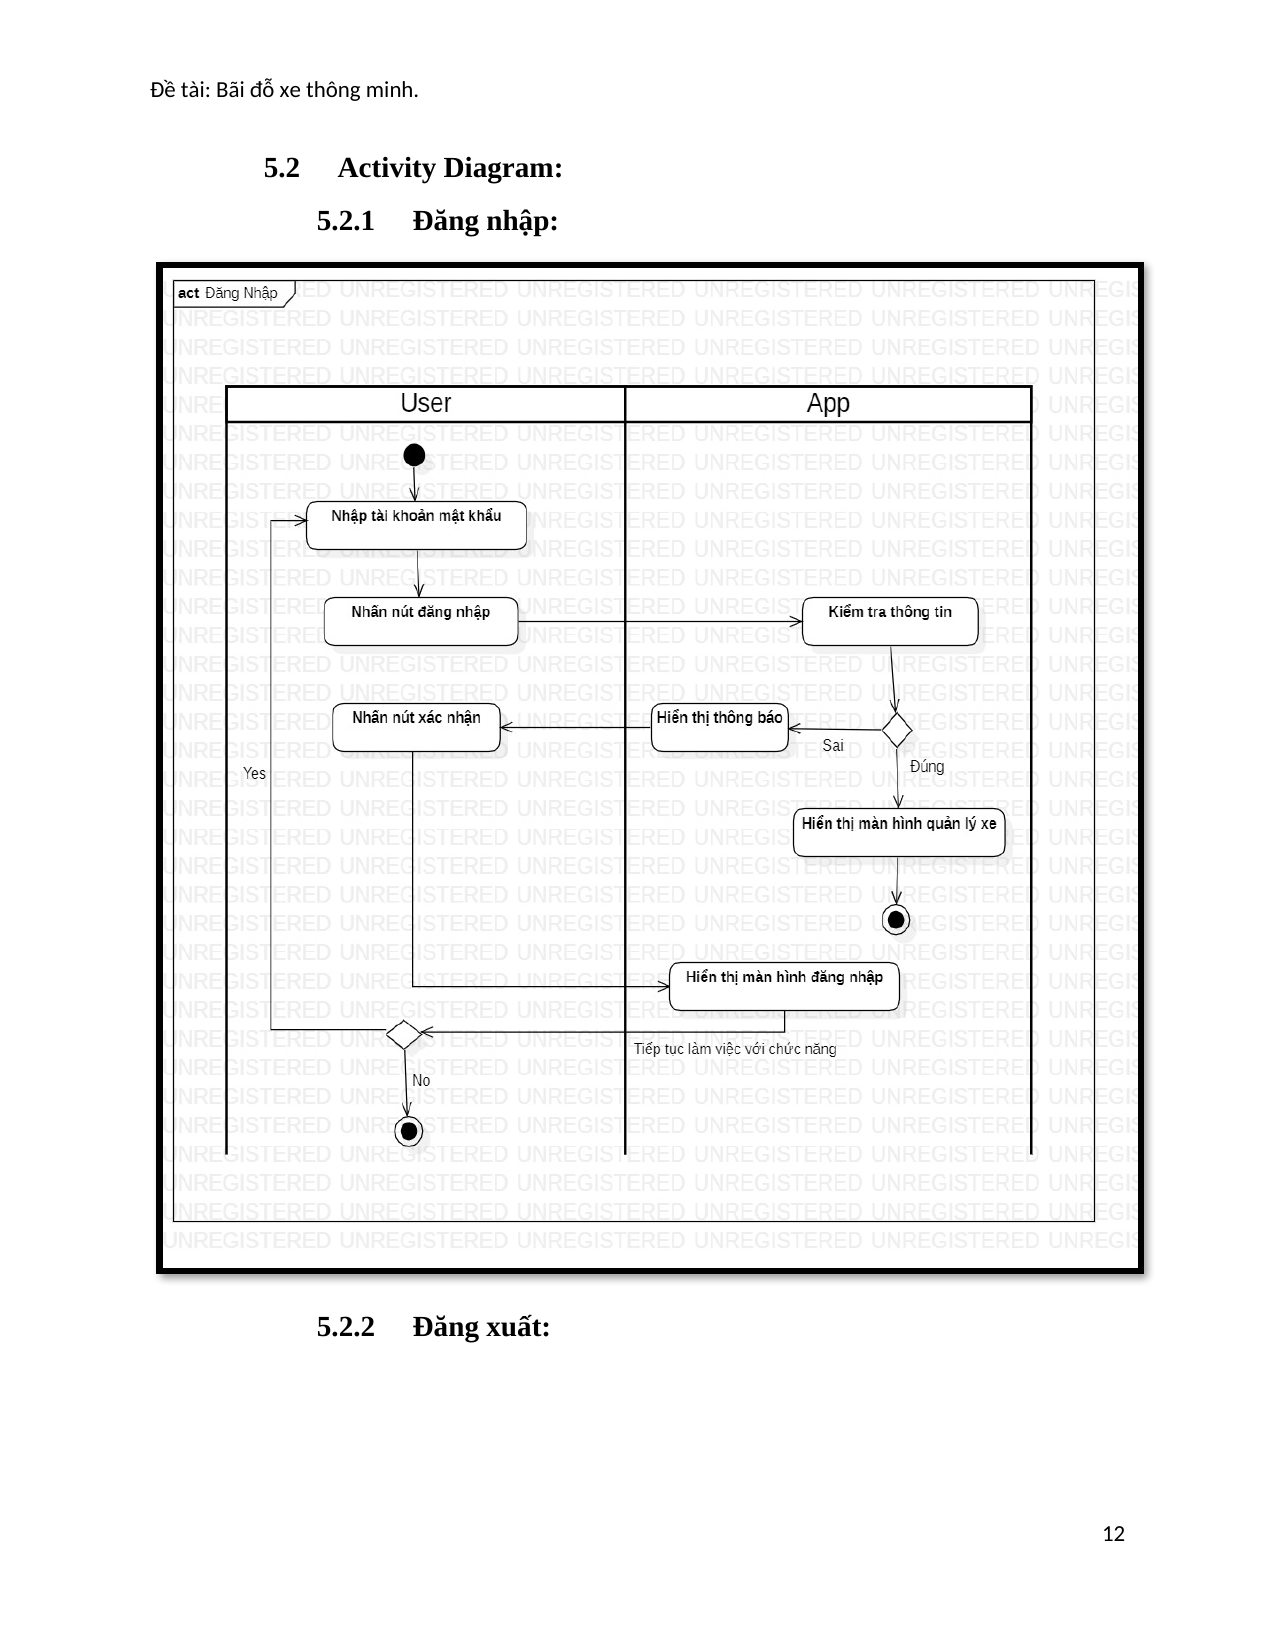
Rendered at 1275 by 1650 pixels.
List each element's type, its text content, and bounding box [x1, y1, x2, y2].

picture [163, 268, 1138, 1268]
text Activity Diagram: [300, 150, 1125, 183]
text Đăng xuất: [375, 1309, 1125, 1342]
text Đăng nhập: [375, 203, 1125, 236]
